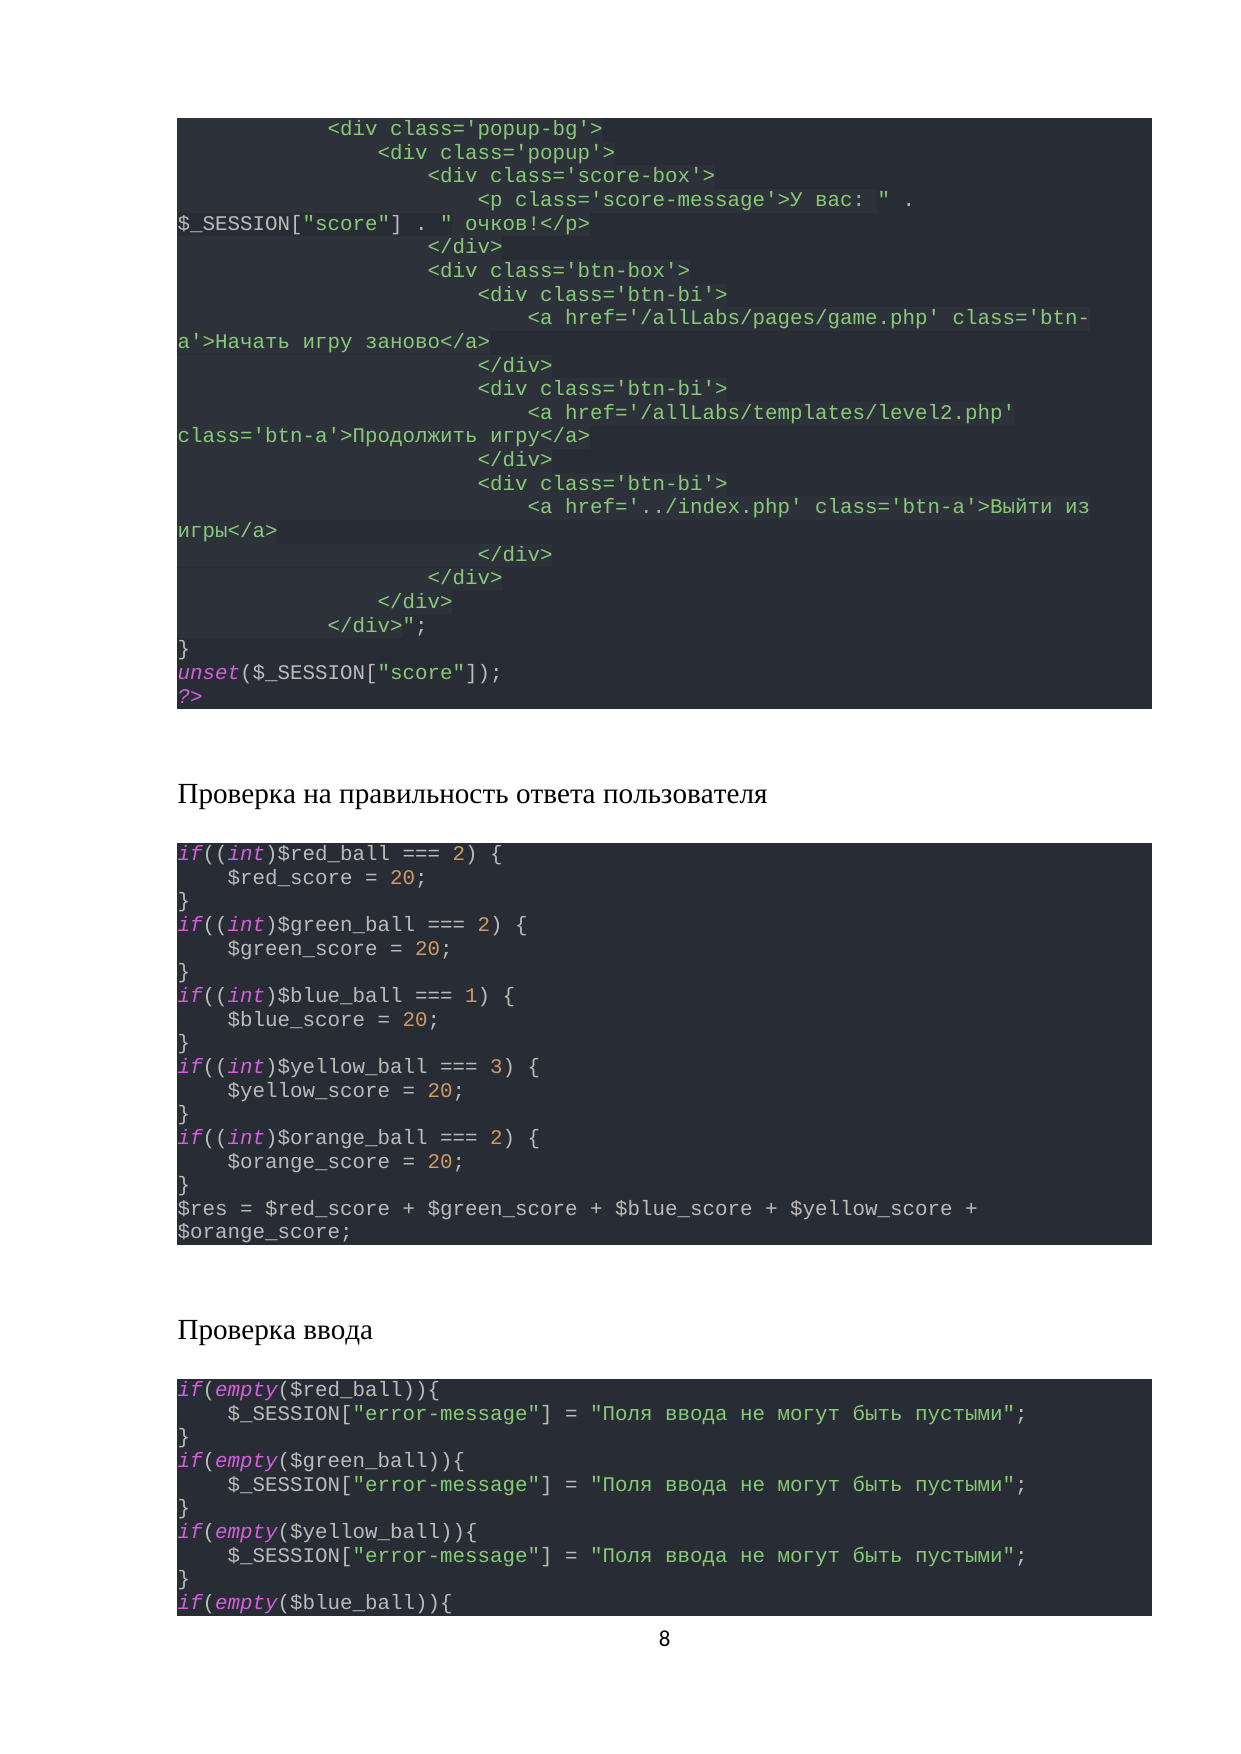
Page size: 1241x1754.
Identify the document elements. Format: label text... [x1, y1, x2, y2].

text Проверка ввода [177, 1312, 1152, 1346]
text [177, 1379, 1152, 1616]
text Проверка на правильность ответа пользователя [177, 776, 1152, 810]
text if((int)$red_ball === 2) { $red_score = 20; } if((int)$green_ball === 2) { $green_score = 20; } if((int)$blue_ball === 1) { $blue_score = 20; } if((int)$yellow_ball === 3) { $yellow_score = 20; } if((int)$orange_ball === 2) { $orange_score = 20; } $res = $red_score + $green_score + $blue_score + $yellow_score + $orange_score; [177, 843, 1152, 1245]
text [177, 118, 1152, 709]
